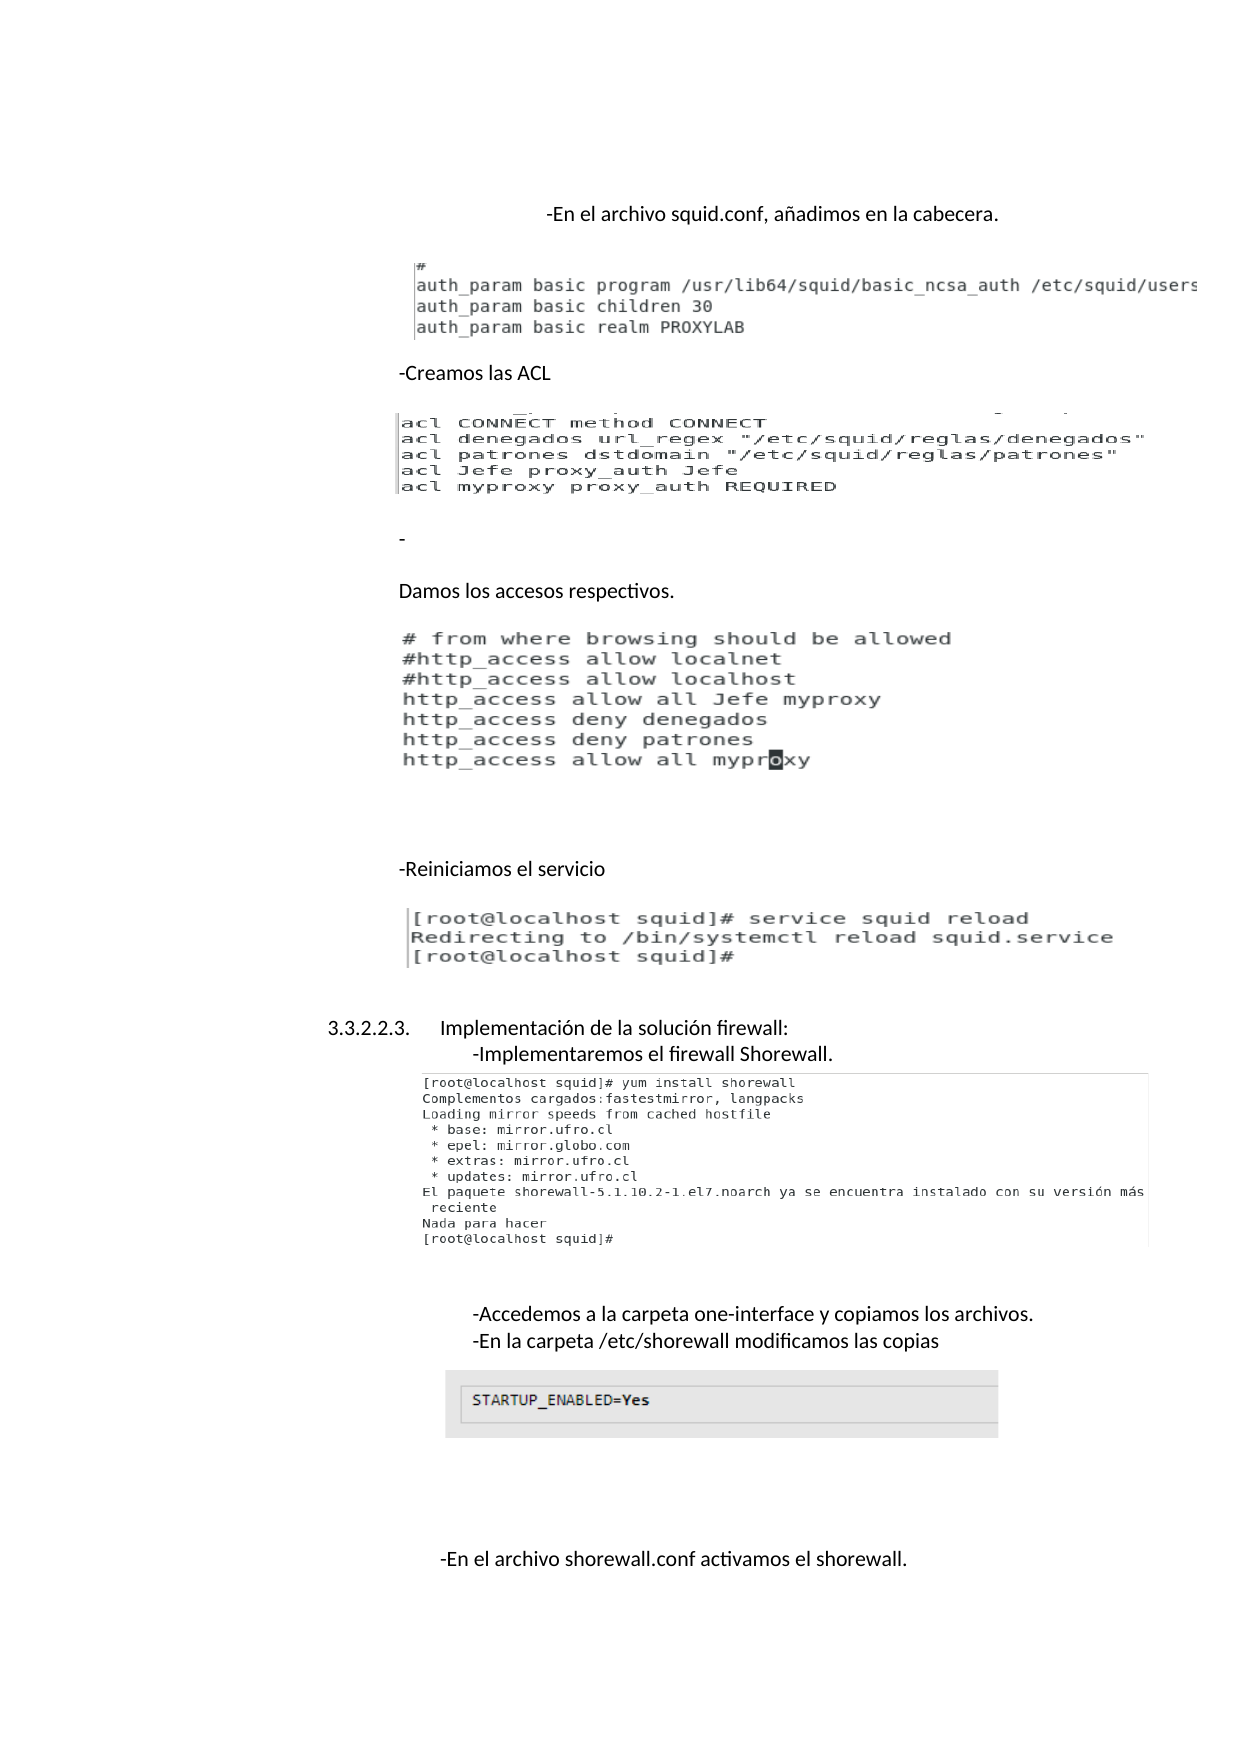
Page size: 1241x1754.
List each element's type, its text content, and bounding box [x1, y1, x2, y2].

picture [406, 908, 1119, 968]
list Implementación de la solución firewall: [327, 1014, 1063, 1040]
picture [395, 413, 1149, 494]
picture [401, 632, 964, 771]
list -Implementaremos el firewall Shorewall. [440, 1040, 1063, 1067]
text -En el archivo squid.conf, añadimos en la cabecera. [177, 200, 1063, 227]
picture [414, 263, 1197, 340]
picture [445, 1370, 999, 1438]
text Damos los accesos respectivos. [325, 578, 1063, 604]
text - [325, 464, 1063, 551]
text -Reiniciamos el servicio [177, 855, 1063, 882]
list -Accedemos a la carpeta one-interface y copiamos los archivos. [440, 1300, 1063, 1327]
list -En la carpeta /etc/shorewall modificamos las copias [440, 1327, 1063, 1354]
list -En el archivo shorewall.conf activamos el shorewall. [440, 1545, 1063, 1571]
picture [421, 1073, 1149, 1247]
text -Creamos las ACL [398, 359, 1063, 386]
